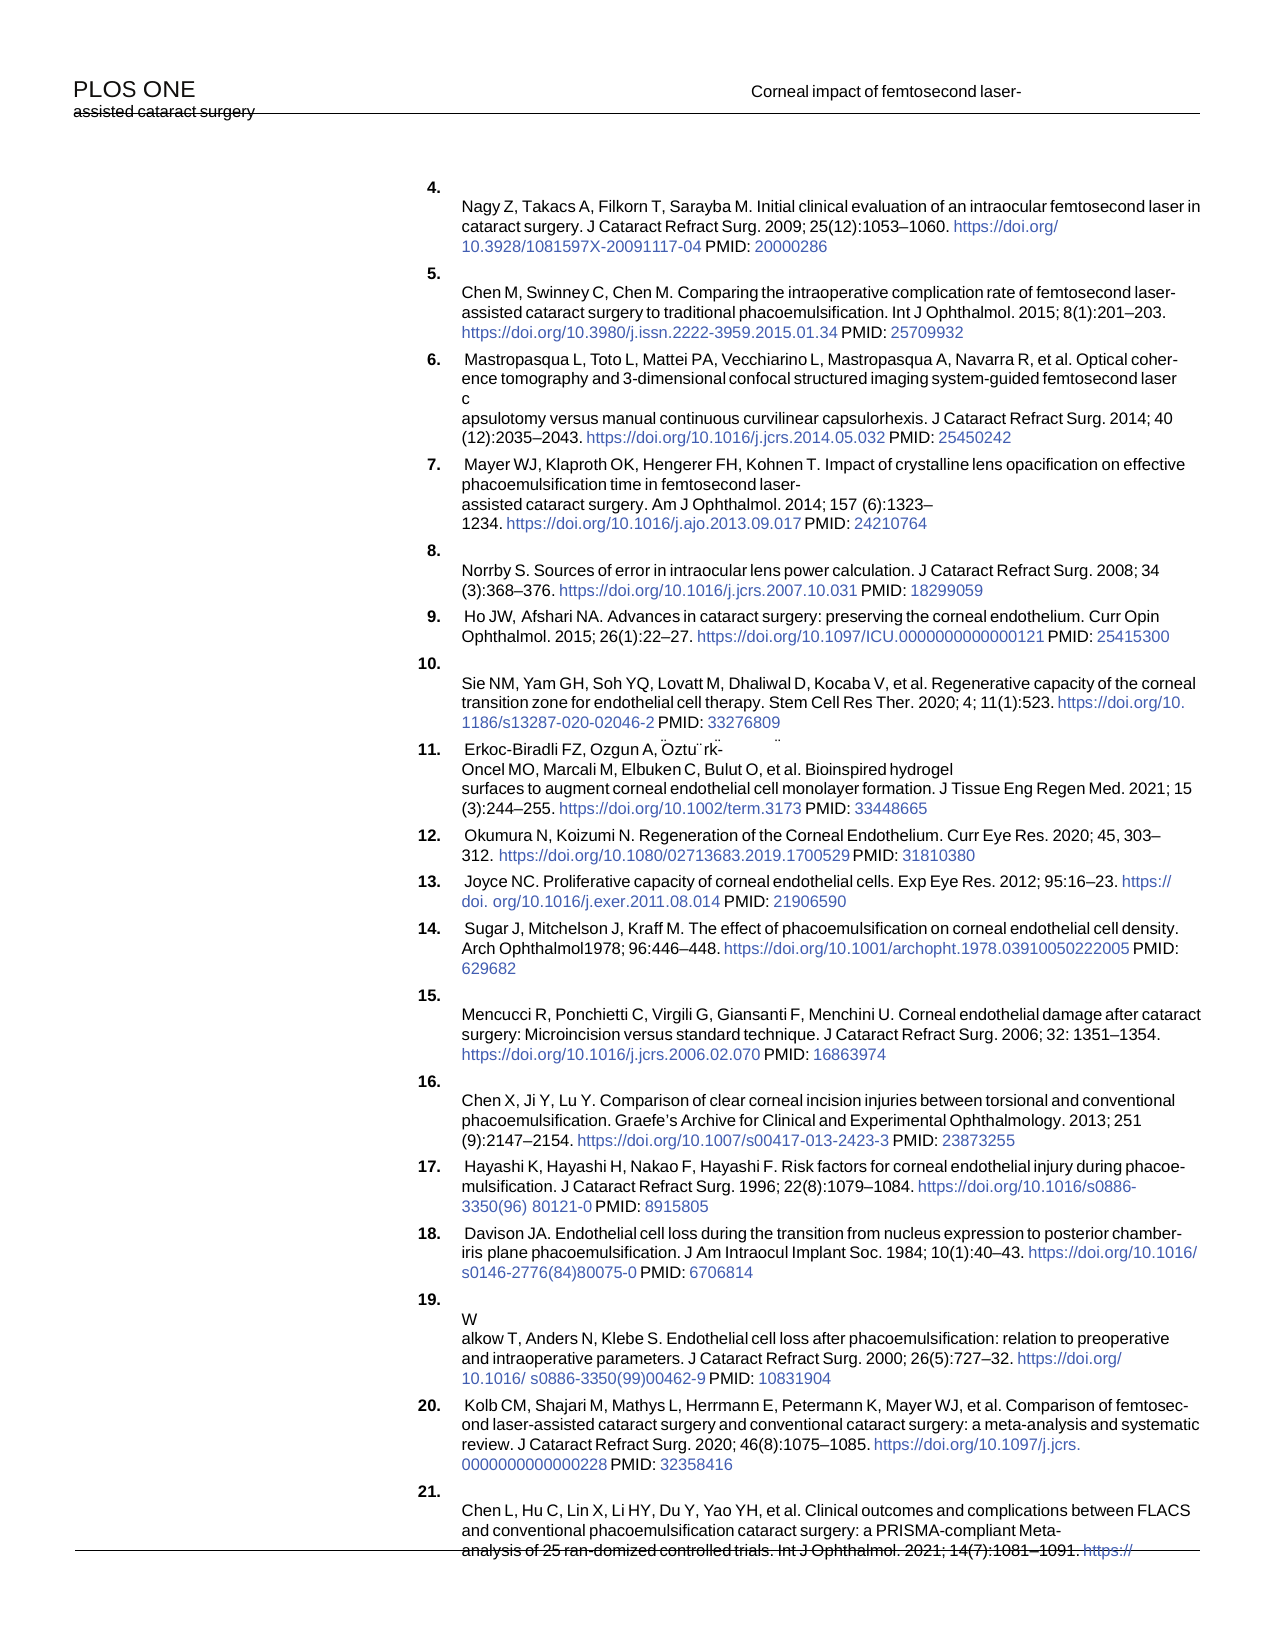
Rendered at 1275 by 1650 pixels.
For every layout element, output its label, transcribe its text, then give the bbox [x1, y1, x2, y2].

text 14. SugarJ,MitchelsonJ,KraffM.Theeffectofphacoemulsificationoncornealendothelialcelldensity. ArchOphthalmol1978;96:446–448.https://doi.org/10.1001/archopht.1978.03910050222005PMID: 629682 [418, 958, 1180, 1017]
text PLOS ONE Cornealimpactoffemtosecondlaser-assistedcataractsurgery [73, 76, 1202, 121]
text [418, 1521, 1191, 1559]
text 20. KolbCM,ShajariM,MathysL,HerrmannE,PetermannK,MayerWJ,etal.Comparisonoffemtosec-ondlaser-assistedcataractsurgeryandconventionalcataractsurgery:ameta-analysisandsystematic review.JCataractRefractSurg.2020;46(8):1075–1085.https://doi.org/10.1097/j.jcrs. 0000000000000228PMID:32358416 [418, 1435, 1200, 1513]
text 18. DavisonJA.Endothelialcelllossduringthetransitionfromnucleusexpressiontoposteriorchamber-iris planephacoemulsification.JAmIntraoculImplantSoc.1984;10(1):40–43.https://doi.org/10.1016/ s0146-2776(84)80075-0PMID:6706814 [418, 1263, 1201, 1321]
text 4. NagyZ,TakacsA,FilkornT,SaraybaM.Initialclinicalevaluationofanintraocularfemtosecondlaserin cataractsurgery.JCataractRefractSurg.2009;25(12):1053–1060.https://doi.org/10.3928/1081597X-20091117-04PMID:20000286 [427, 177, 1200, 256]
text 13. JoyceNC.Proliferativecapacityofcornealendothelialcells.ExpEyeRes.2012;95:16–23.https://doi. org/10.1016/j.exer.2011.08.014PMID:21906590 [418, 912, 1195, 951]
text 17. HayashiK,HayashiH,NakaoF,HayashiF.Riskfactorsforcornealendothelialinjuryduringphacoe-mulsification.JCataractRefractSurg.1996;22(8):1079–1084.https://doi.org/10.1016/s0886-3350(96) 80121-0PMID:8915805 [418, 1197, 1202, 1255]
text 9. HoJW, AfshariNA.Advancesincataractsurgery:preservingthecornealendothelium.CurrOpin Ophthalmol.2015;26(1):22–27.https://doi.org/10.1097/ICU.0000000000000121PMID:25415300 [427, 647, 1172, 685]
text 12. OkumuraN,KoizumiN.RegenerationoftheCornealEndothelium.CurrEyeRes.2020;45,303–312. https://doi.org/10.1080/02713683.2019.1700529PMID:31810380 [418, 865, 1189, 904]
text 11. Erkoc-BiradliFZ,OzgunA,Oztu¨rk-OncelMO,MarcaliM,ElbukenC,BulutO,etal.Bioinspiredhydrogel surfacestoaugmentcornealendothelialcellmonolayerformation.JTissueEngRegenMed.2021;15 (3):244–255.https://doi.org/10.1002/term.3173PMID:33448665 [418, 779, 1202, 857]
text 19. WalkowT,AndersN,KlebeS.Endothelialcelllossafterphacoemulsification:relationtopreoperative andintraoperativeparameters.JCataractRefractSurg.2000;26(5):727–32.https://doi.org/10.1016/ s0886-3350(99)00462-9PMID:10831904 [418, 1329, 1184, 1427]
text 7. MayerWJ,KlaprothOK,HengererFH,KohnenT.Impactofcrystallinelensopacificationoneffective phacoemulsificationtimeinfemtosecondlaser-assistedcataractsurgery.AmJOphthalmol.2014;157 (6):1323–1234.https://doi.org/10.1016/j.ajo.2013.09.017PMID:24210764 [427, 494, 1196, 573]
text 16. ChenX,JiY,LuY.Comparisonofclearcornealincisioninjuriesbetweentorsionalandconventional phacoemulsification.Graefe’sArchiveforClinicalandExperimentalOphthalmology.2013;251 (9):2147–2154.https://doi.org/10.1007/s00417-013-2423-3PMID:23873255 [418, 1111, 1177, 1189]
text 8. NorrbyS.Sourcesoferrorinintraocularlenspowercalculation.JCataractRefractSurg.2008;34 (3):368–376.https://doi.org/10.1016/j.jcrs.2007.10.031PMID:18299059 [427, 580, 1161, 639]
text 5. ChenM,SwinneyC,ChenM.Comparingtheintraoperativecomplicationrateoffemtosecondlaser-assistedcataractsurgerytotraditionalphacoemulsification.IntJOphthalmol.2015;8(1):201–203. https://doi.org/10.3980/j.issn.2222-3959.2015.01.34PMID:25709932 [427, 263, 1177, 342]
text 15. MencucciR,PonchiettiC,VirgiliG,GiansantiF,MenchiniU.Cornealendothelialdamageaftercataract surgery:Microincisionversusstandardtechnique.JCataractRefractSurg.2006;32:1351–1354. https://doi.org/10.1016/j.jcrs.2006.02.070PMID:16863974 [418, 1025, 1201, 1103]
text 10. SieNM,YamGH,SohYQ,LovattM,DhaliwalD,KocabaV,etal.Regenerativecapacityofthecorneal transitionzoneforendothelialcelltherapy.StemCellResTher.2020;4;11(1):523.https://doi.org/10. 1186/s13287-020-02046-2PMID:33276809 [418, 693, 1198, 771]
text 6. MastropasquaL,TotoL,MatteiPA,VecchiarinoL,MastropasquaA,NavarraR,etal.Opticalcoher-encetomographyand3-dimensionalconfocalstructuredimagingsystem-guidedfemtosecondlaser capsulotomyversusmanualcontinuouscurvilinearcapsulorhexis.JCataractRefractSurg.2014;40 (12):2035–2043.https://doi.org/10.1016/j.jcrs.2014.05.032PMID:25450242 [427, 349, 1178, 487]
